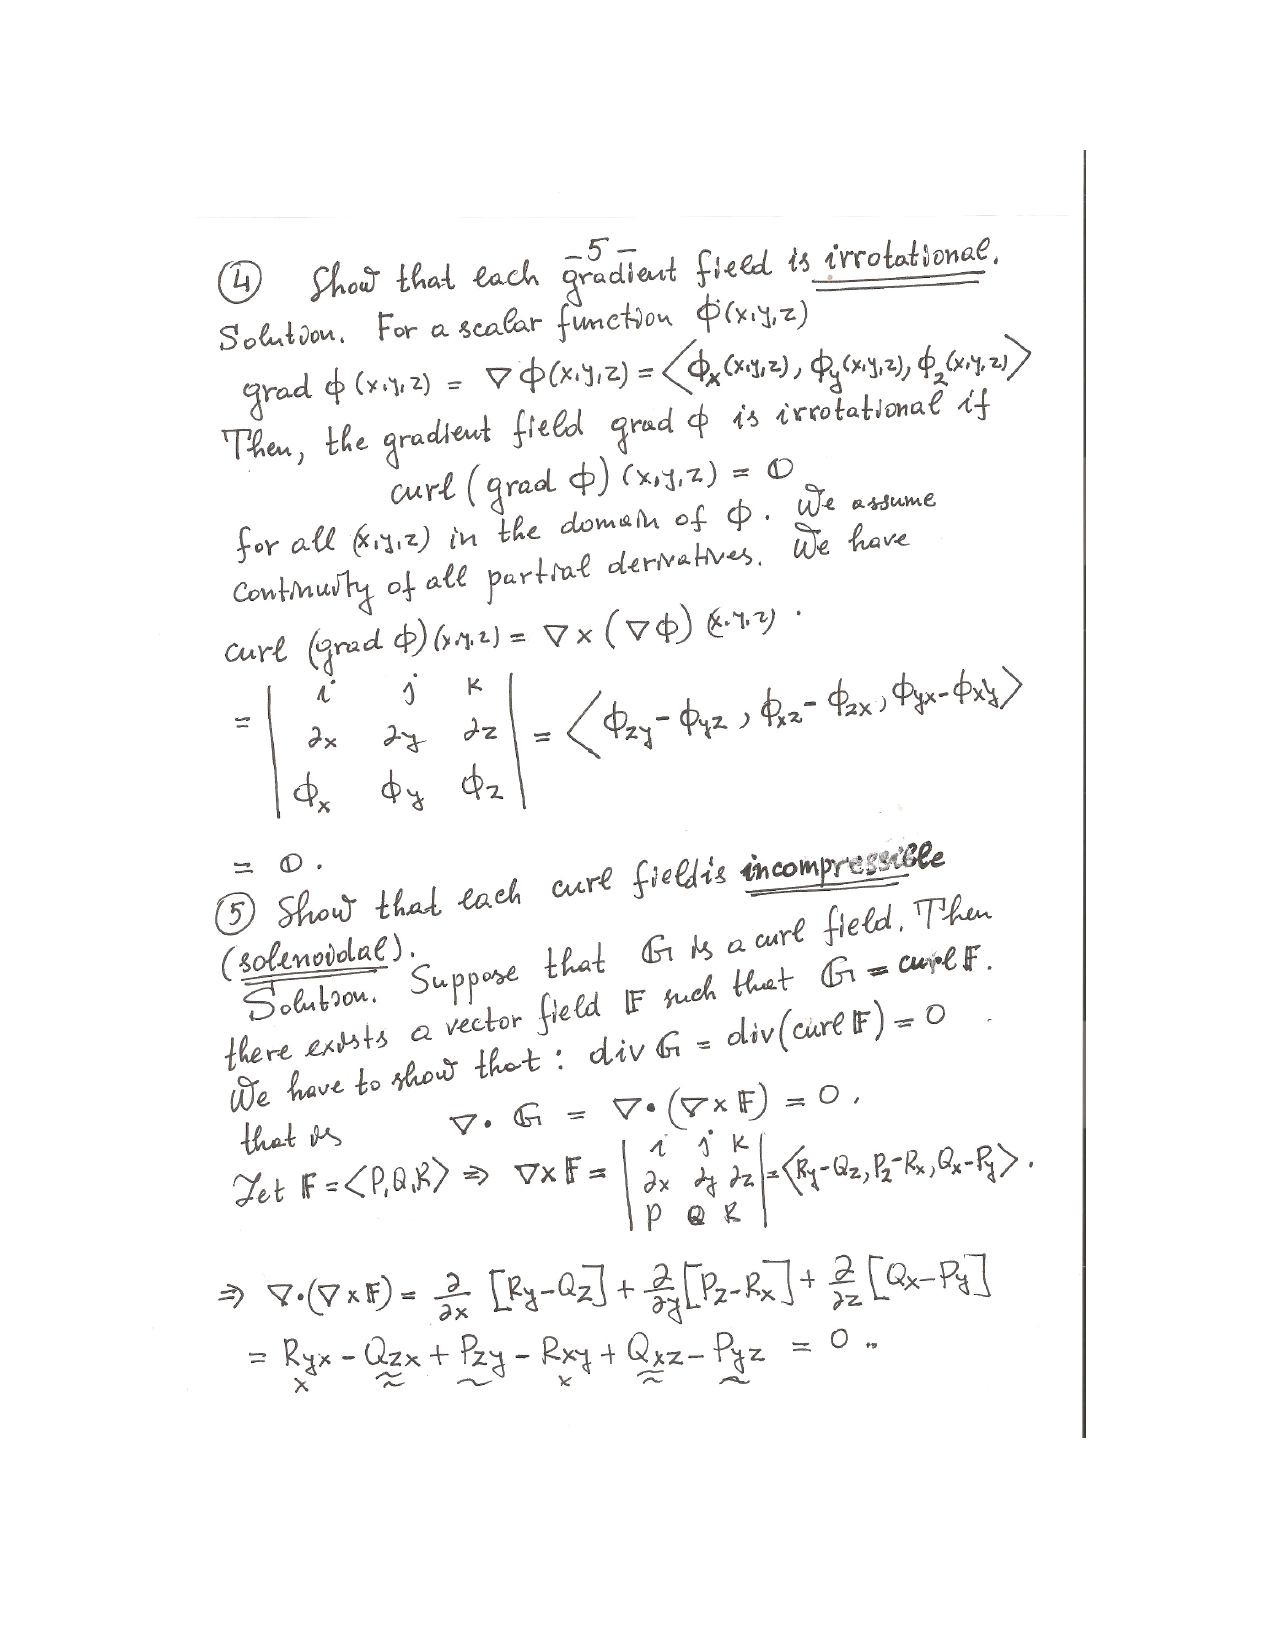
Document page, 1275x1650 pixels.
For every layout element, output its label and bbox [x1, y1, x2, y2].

picture [150, 150, 1086, 1438]
